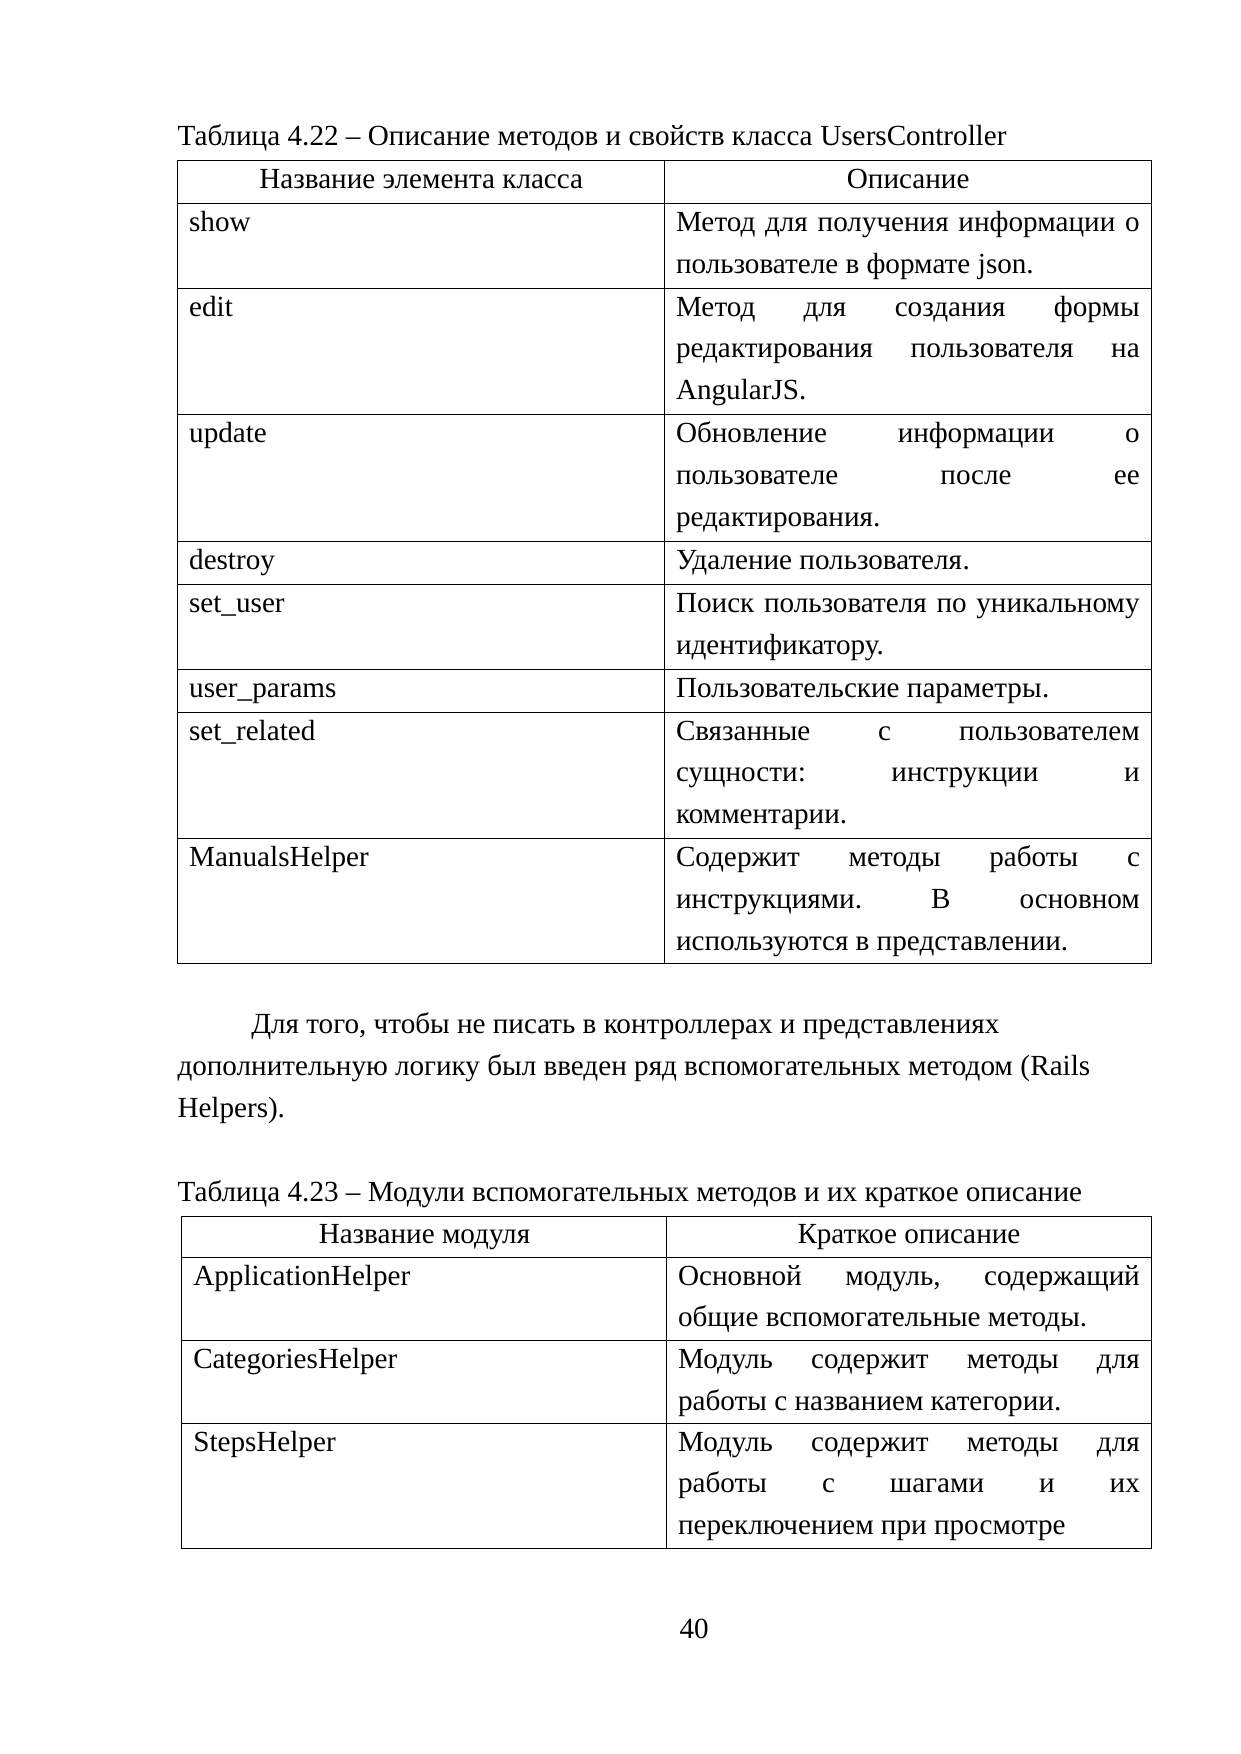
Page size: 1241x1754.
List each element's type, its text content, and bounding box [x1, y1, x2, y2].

table_cell Метод для получения информации о пользователе в формате json. [665, 204, 1151, 288]
table_header Название модуля [182, 1217, 666, 1257]
table_cell set_related [178, 713, 664, 838]
table_header Краткое описание [667, 1217, 1151, 1257]
table_cell destroy [178, 542, 664, 584]
table_cell Поиск пользователя по уникальному идентификатору. [665, 585, 1151, 669]
table_cell show [178, 204, 664, 288]
text Для того, чтобы не писать в контроллерах и представлениях дополнительную логику был введен ряд вспомогательных методом (Rails Helpers). [177, 1006, 1152, 1123]
table_header Название элемента класса [178, 161, 664, 203]
table_cell StepsHelper [182, 1424, 666, 1548]
table_cell Содержит методы работы с инструкциями. В основном используются в представлении. [665, 839, 1151, 963]
table_cell Модуль содержит методы для работы с названием категории. [667, 1341, 1151, 1423]
table_cell Пользовательские параметры. [665, 670, 1151, 712]
table_cell CategoriesHelper [182, 1341, 666, 1423]
table_cell Удаление пользователя. [665, 542, 1151, 584]
table_cell edit [178, 289, 664, 414]
table_cell update [178, 415, 664, 541]
table_cell set_user [178, 585, 664, 669]
text Таблица 4.22 – Описание методов и свойств класса UsersController [177, 118, 1152, 152]
text Таблица 4.23 – Модули вспомогательных методов и их краткое описание [177, 1174, 1152, 1207]
table_cell Метод для создания формы редактирования пользователя на AngularJS. [665, 289, 1151, 414]
table_cell Модуль содержит методы для работы с шагами и их переключением при просмотре [667, 1424, 1151, 1548]
table_cell Связанные с пользователем сущности: инструкции и комментарии. [665, 713, 1151, 838]
table_cell ManualsHelper [178, 839, 664, 963]
table_header Описание [665, 161, 1151, 203]
table_cell Основной модуль, содержащий общие вспомогательные методы. [667, 1258, 1151, 1340]
table_cell Обновление информации о пользователе после ее редактирования. [665, 415, 1151, 541]
table_cell ApplicationHelper [182, 1258, 666, 1340]
table_cell user_params [178, 670, 664, 712]
